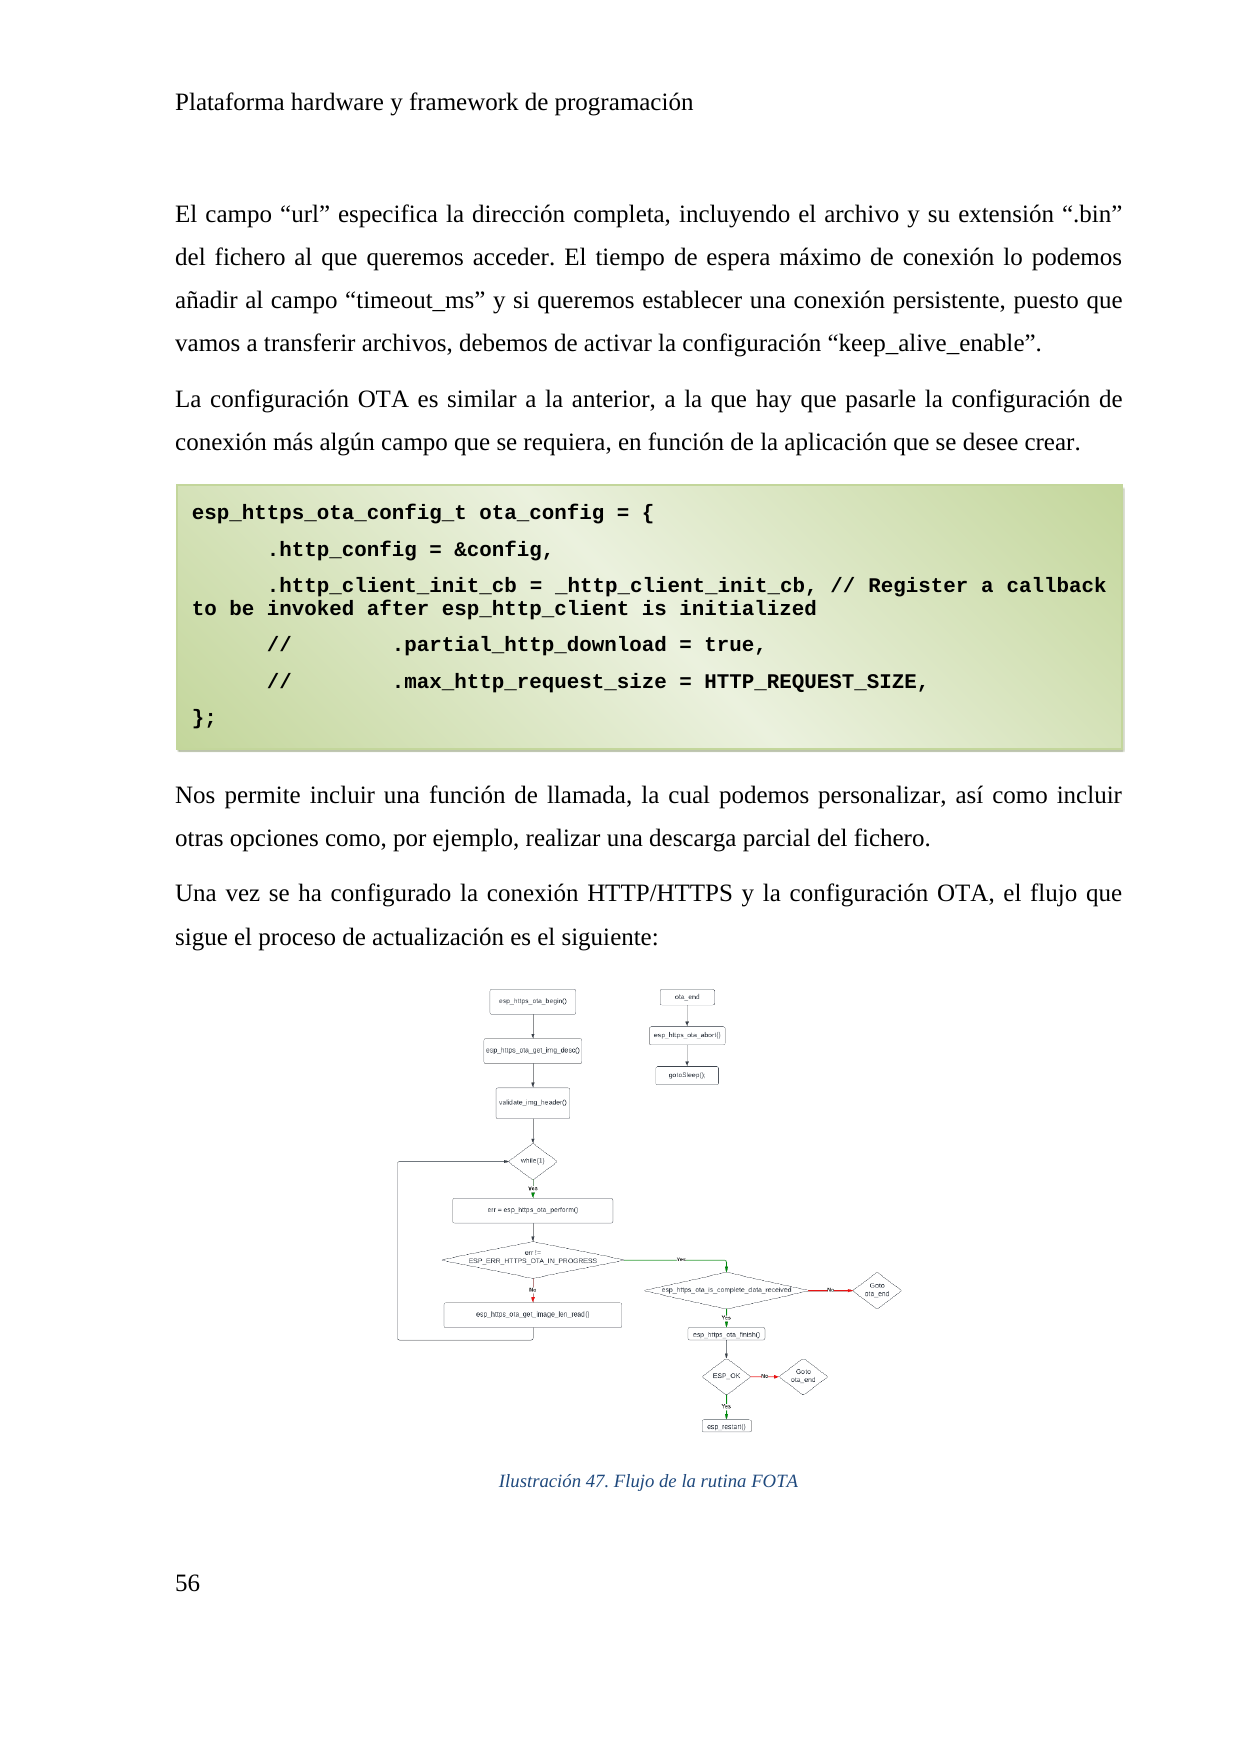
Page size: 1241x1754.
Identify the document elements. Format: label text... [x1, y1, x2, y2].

text La configuración OTA es similar a la anterior, a la que hay que pasarle la configuración de conexión más algún campo que se requiera, en función de la aplicación que se desee crear. [175, 384, 1123, 456]
text Nos permite incluir una función de llamada, la cual podemos personalizar, así como incluir otras opciones como, por ejemplo, realizar una descarga parcial del fichero. [175, 780, 1123, 852]
text El campo “url” especifica la dirección completa, incluyendo el archivo y su extensión “.bin” del fichero al que queremos acceder. El tiempo de espera máximo de conexión lo podemos añadir al campo “timeout_ms” y si queremos establecer una conexión persistente, puesto que vamos a transferir archivos, debemos de activar la configuración “keep_alive_enable”. [175, 199, 1123, 357]
text Una vez se ha configurado la conexión HTTP/HTTPS y la configuración OTA, el flujo que sigue el proceso de actualización es el siguiente: [175, 878, 1123, 950]
text Ilustración 47. Flujo de la rutina FOTA [175, 1470, 1123, 1492]
picture [385, 977, 914, 1444]
